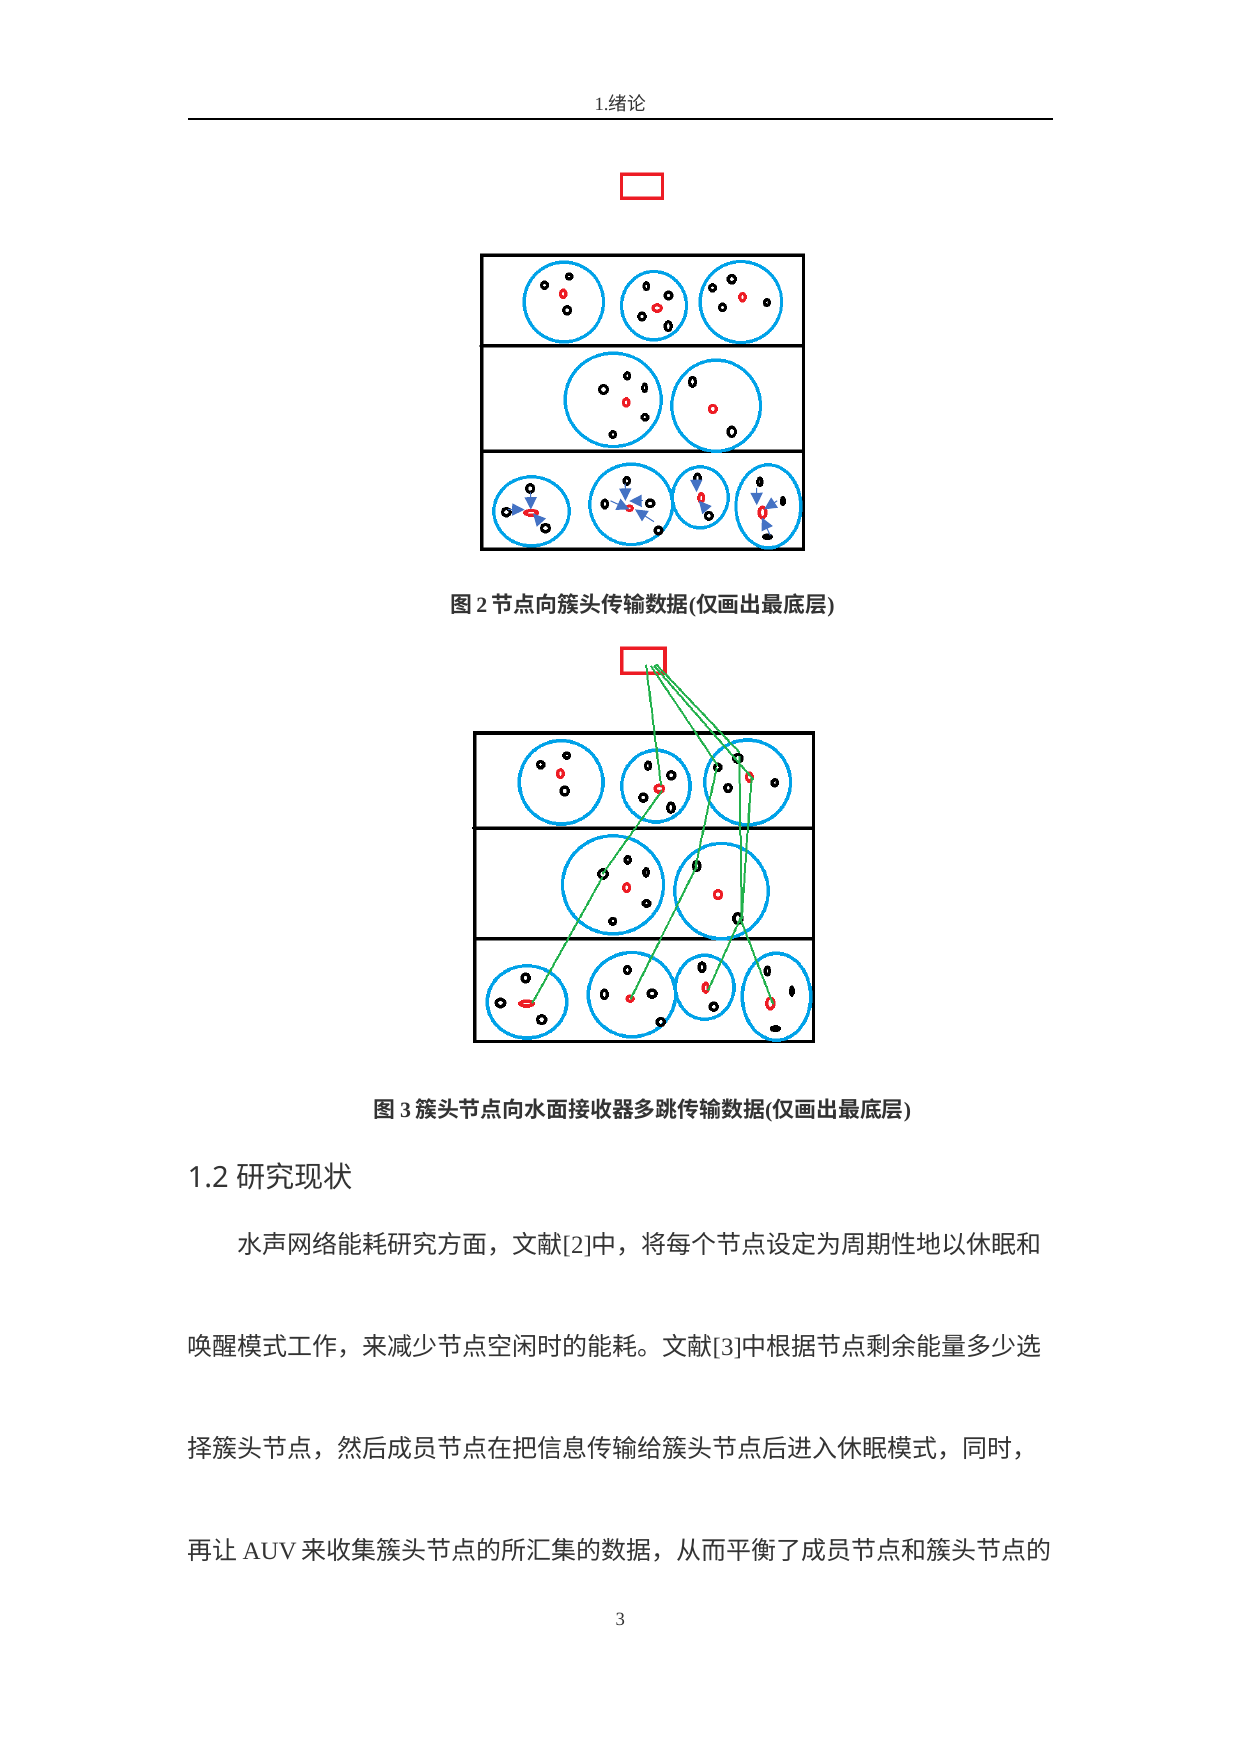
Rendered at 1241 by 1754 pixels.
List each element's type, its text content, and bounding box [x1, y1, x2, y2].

picture [476, 163, 813, 555]
picture [465, 635, 826, 1045]
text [187, 1209, 1053, 1583]
subtitle 1.2 研究现状 [187, 1141, 1053, 1209]
text 图2节点向簇头传输数据(仅画出最底层) [187, 586, 1053, 620]
text 图3簇头节点向水面接收器多跳传输数据(仅画出最底层) [187, 1091, 1053, 1125]
